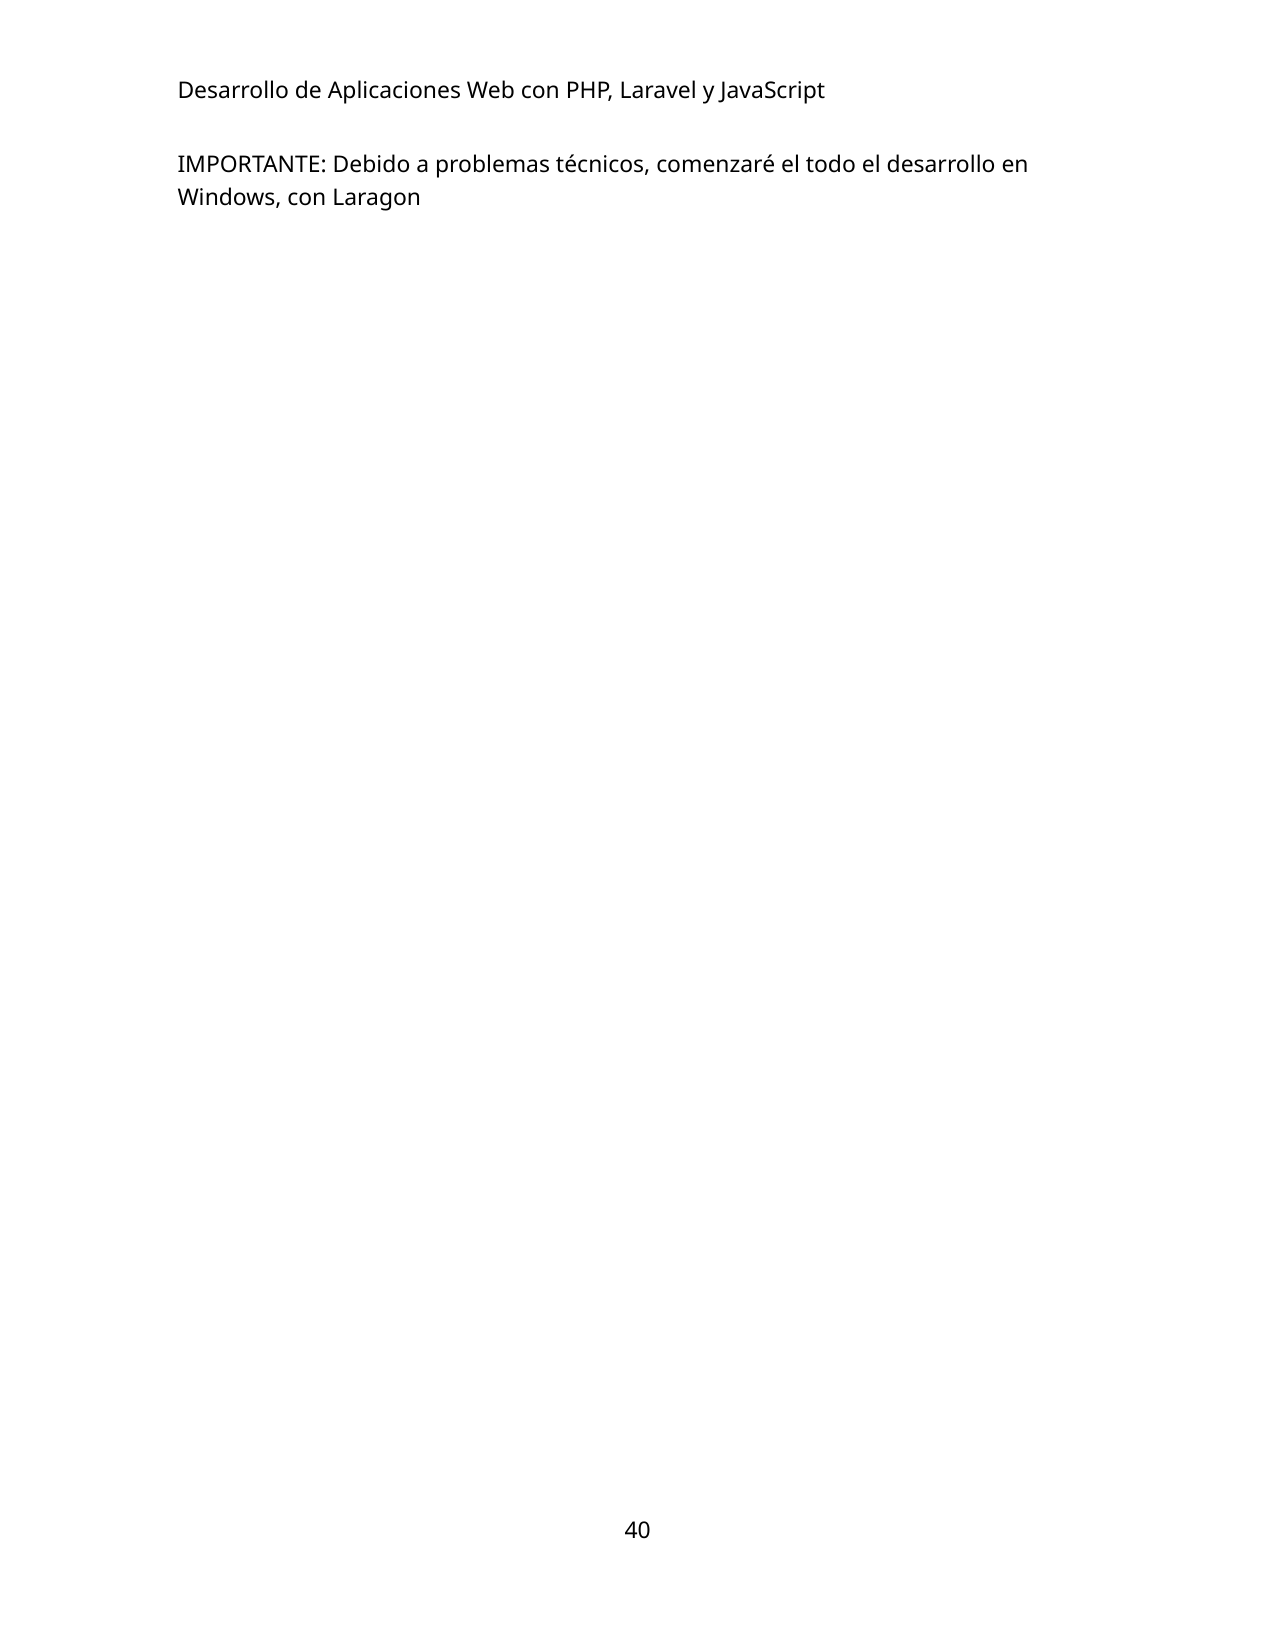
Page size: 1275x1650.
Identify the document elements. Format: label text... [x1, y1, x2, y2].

text IMPORTANTE: Debido a problemas técnicos, comenzaré el todo el desarrollo en Windows, con Laragon [177, 148, 1098, 213]
